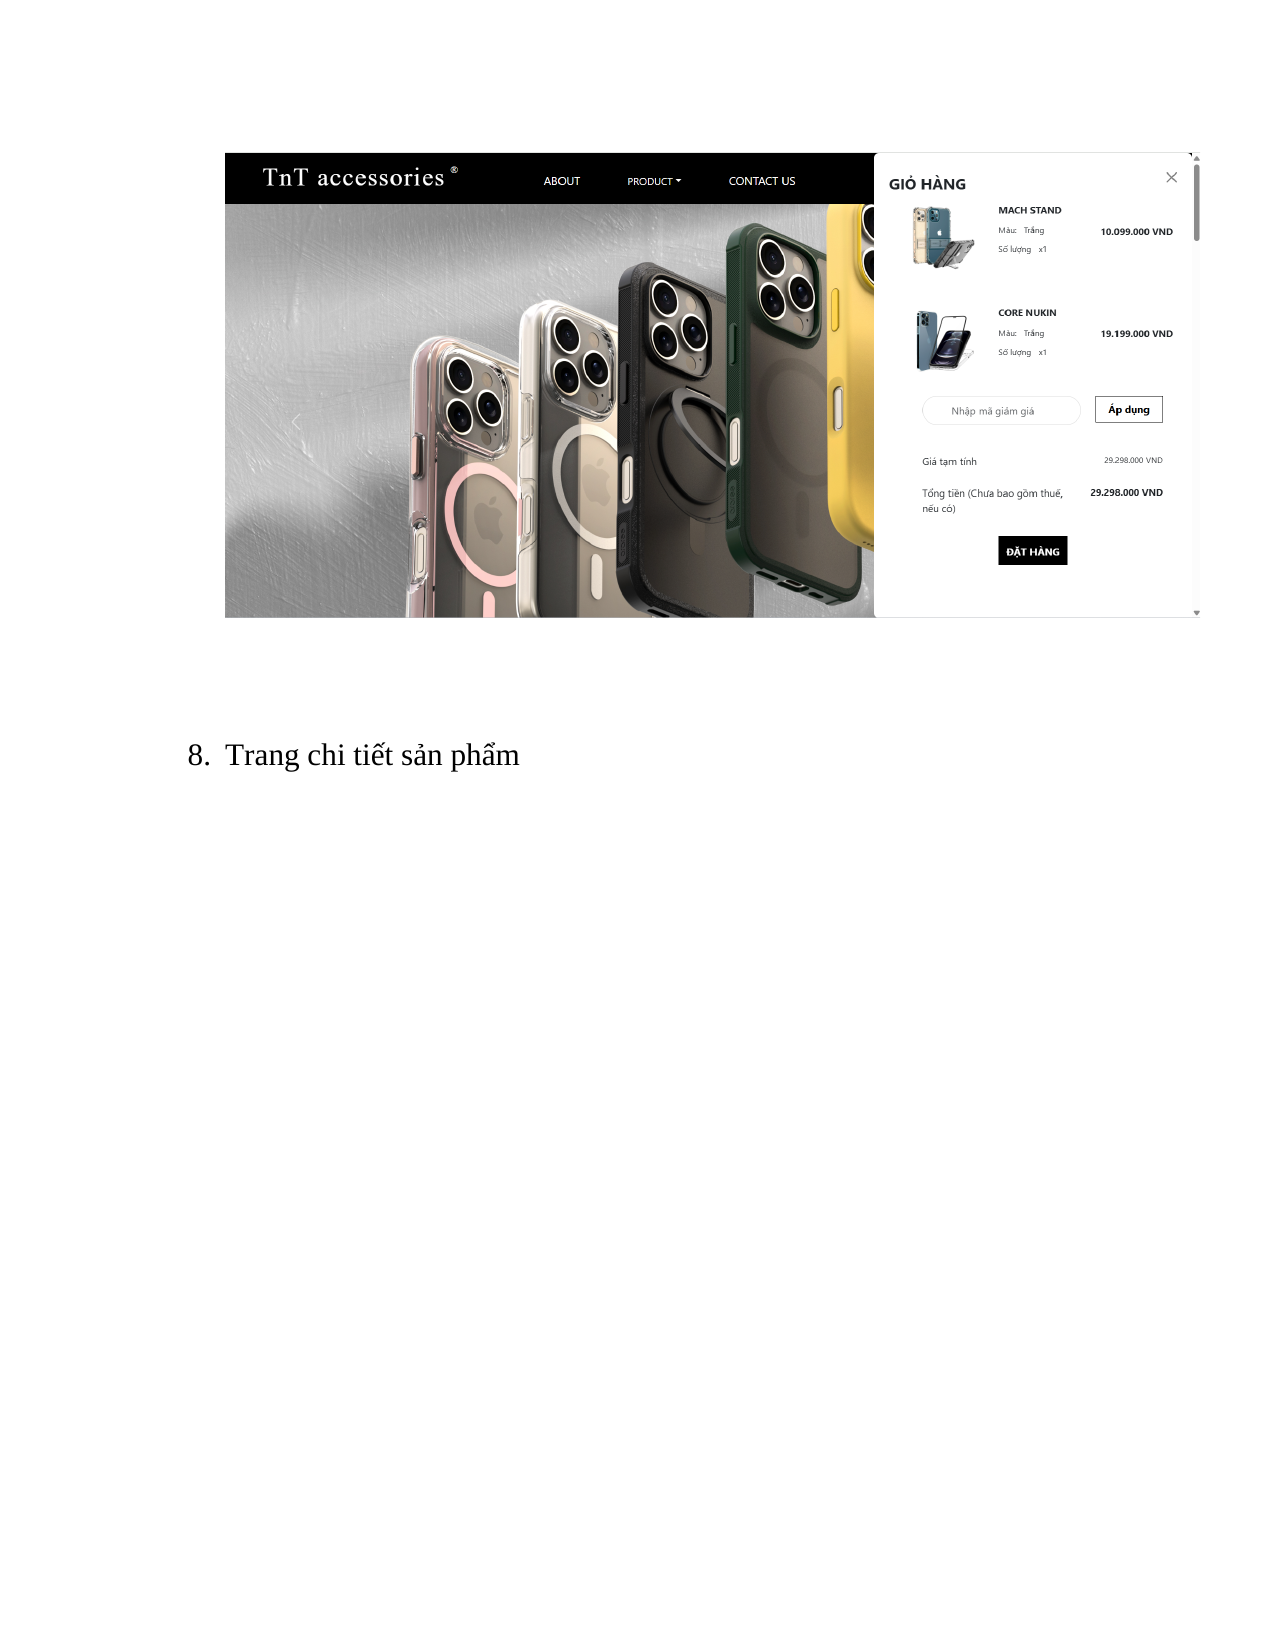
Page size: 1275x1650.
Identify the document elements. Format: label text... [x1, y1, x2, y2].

picture [225, 150, 1200, 618]
list Trang chi tiết sản phẩm [187, 736, 1125, 772]
